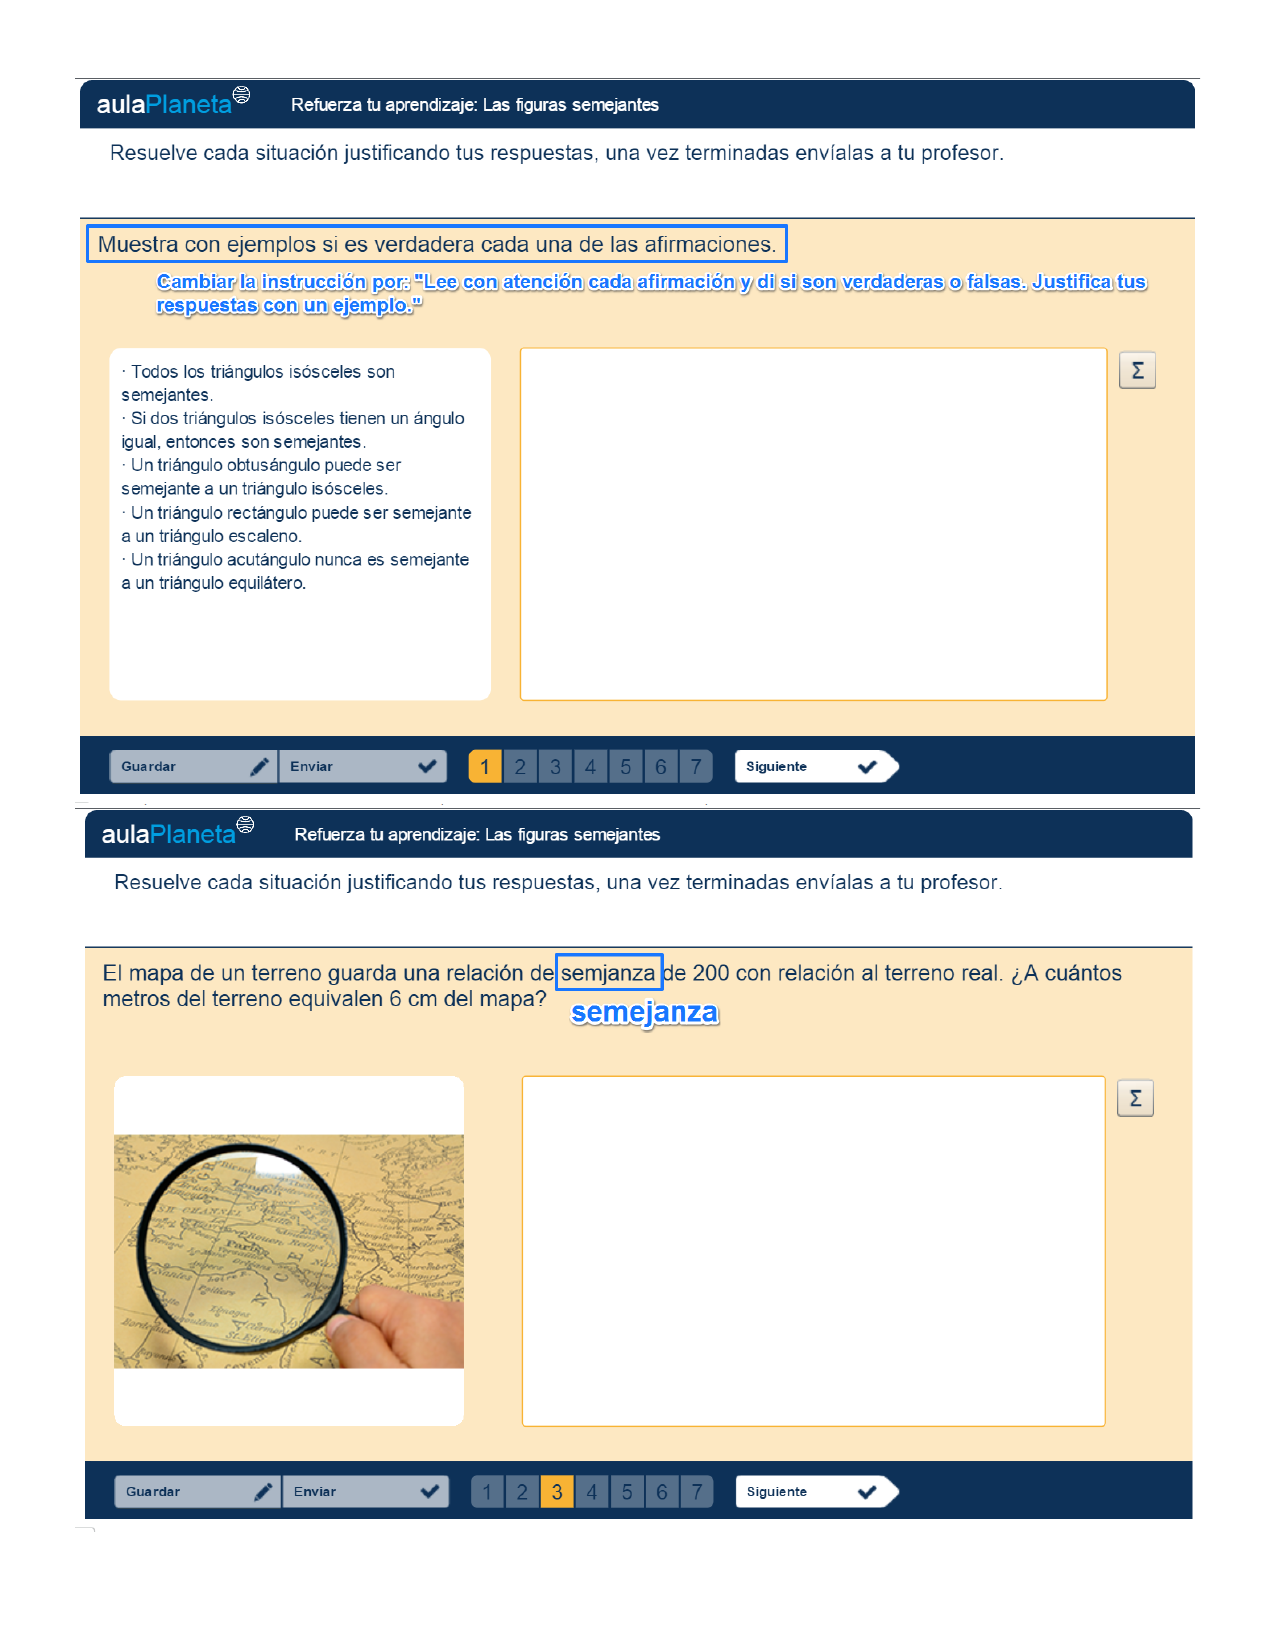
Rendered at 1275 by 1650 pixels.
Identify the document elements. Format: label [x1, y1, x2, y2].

picture [75, 75, 1200, 803]
picture [75, 804, 1200, 1532]
